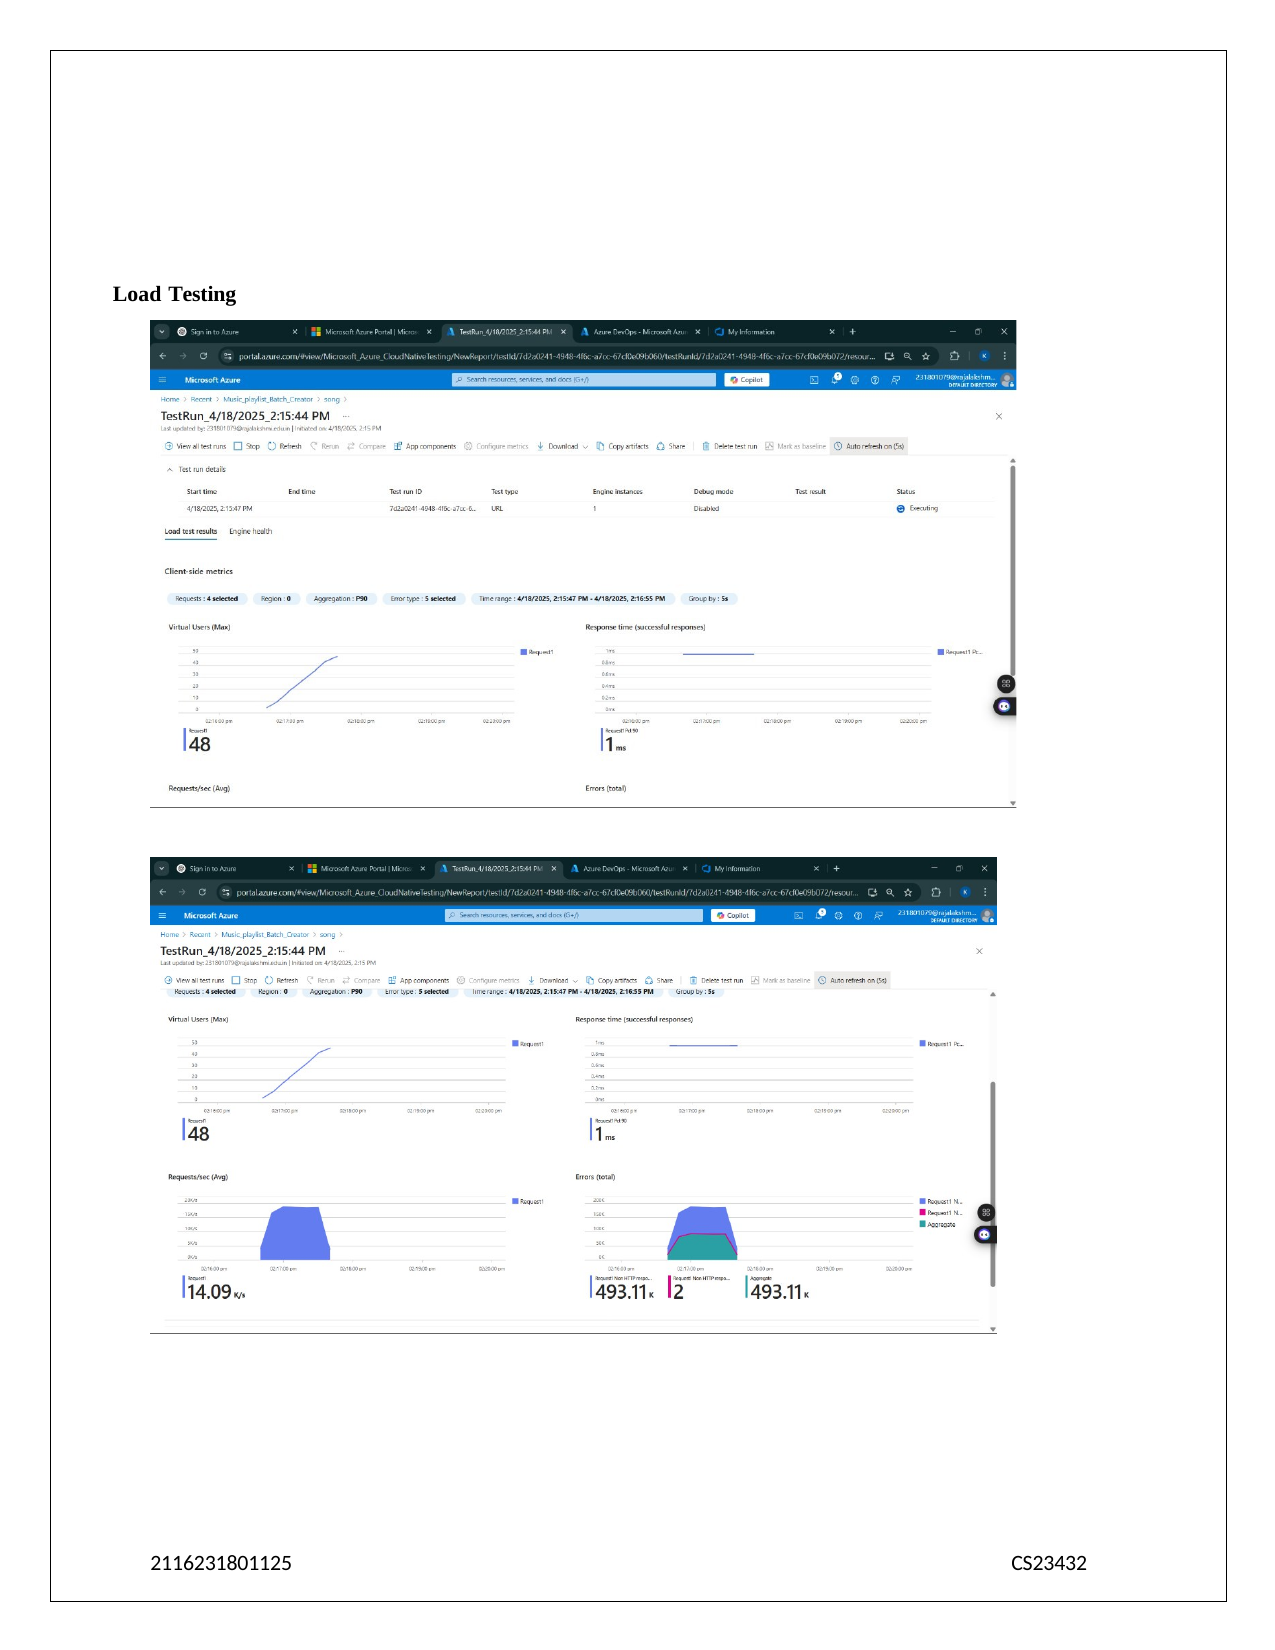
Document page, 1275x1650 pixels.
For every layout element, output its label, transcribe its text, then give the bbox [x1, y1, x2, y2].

picture [150, 857, 997, 1334]
picture [150, 320, 1017, 808]
text Load Testing [113, 281, 1162, 306]
